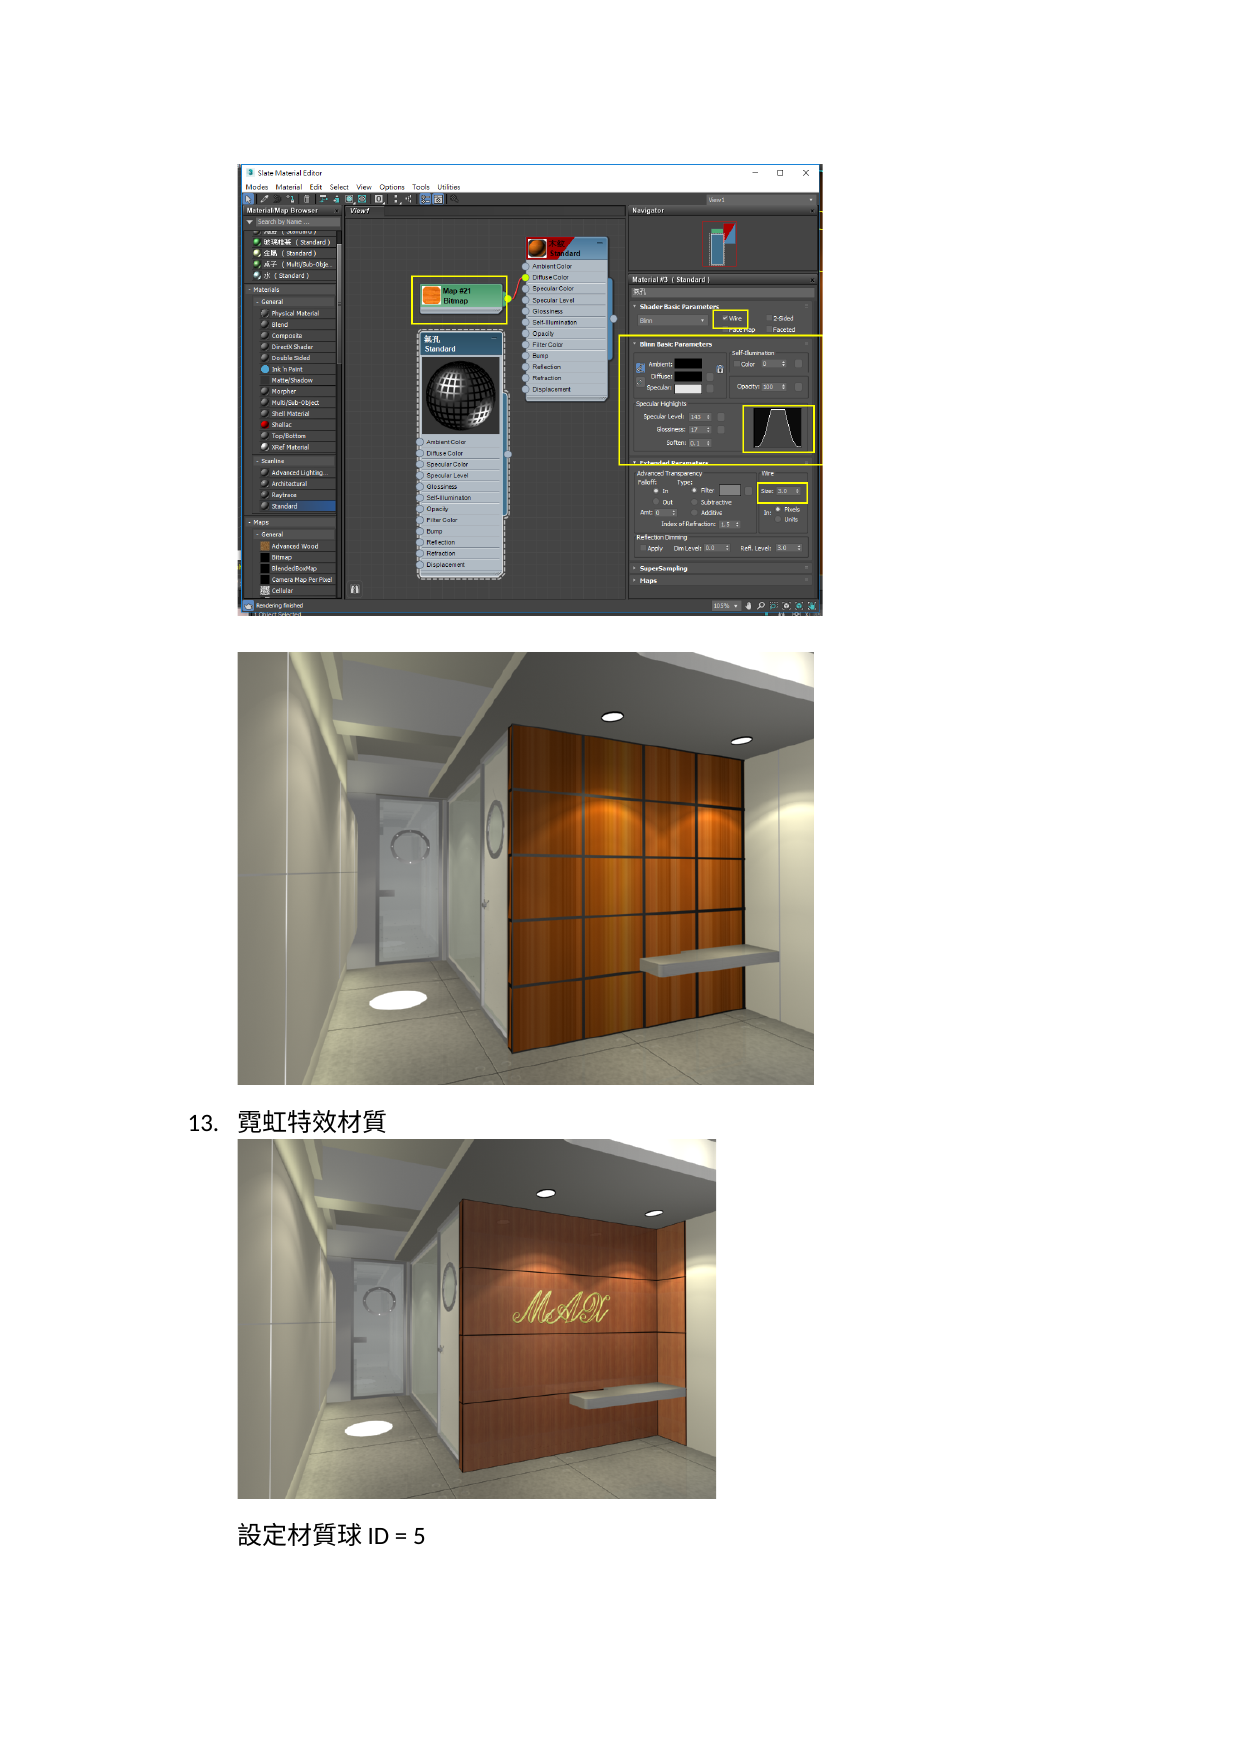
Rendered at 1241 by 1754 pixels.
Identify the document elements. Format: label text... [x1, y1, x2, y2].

picture [237, 1139, 717, 1499]
list 設定材質球ID = 5 [237, 1514, 1053, 1552]
picture [237, 164, 823, 616]
list 霓虹特效材質 [187, 1102, 1053, 1139]
picture [237, 652, 814, 1085]
